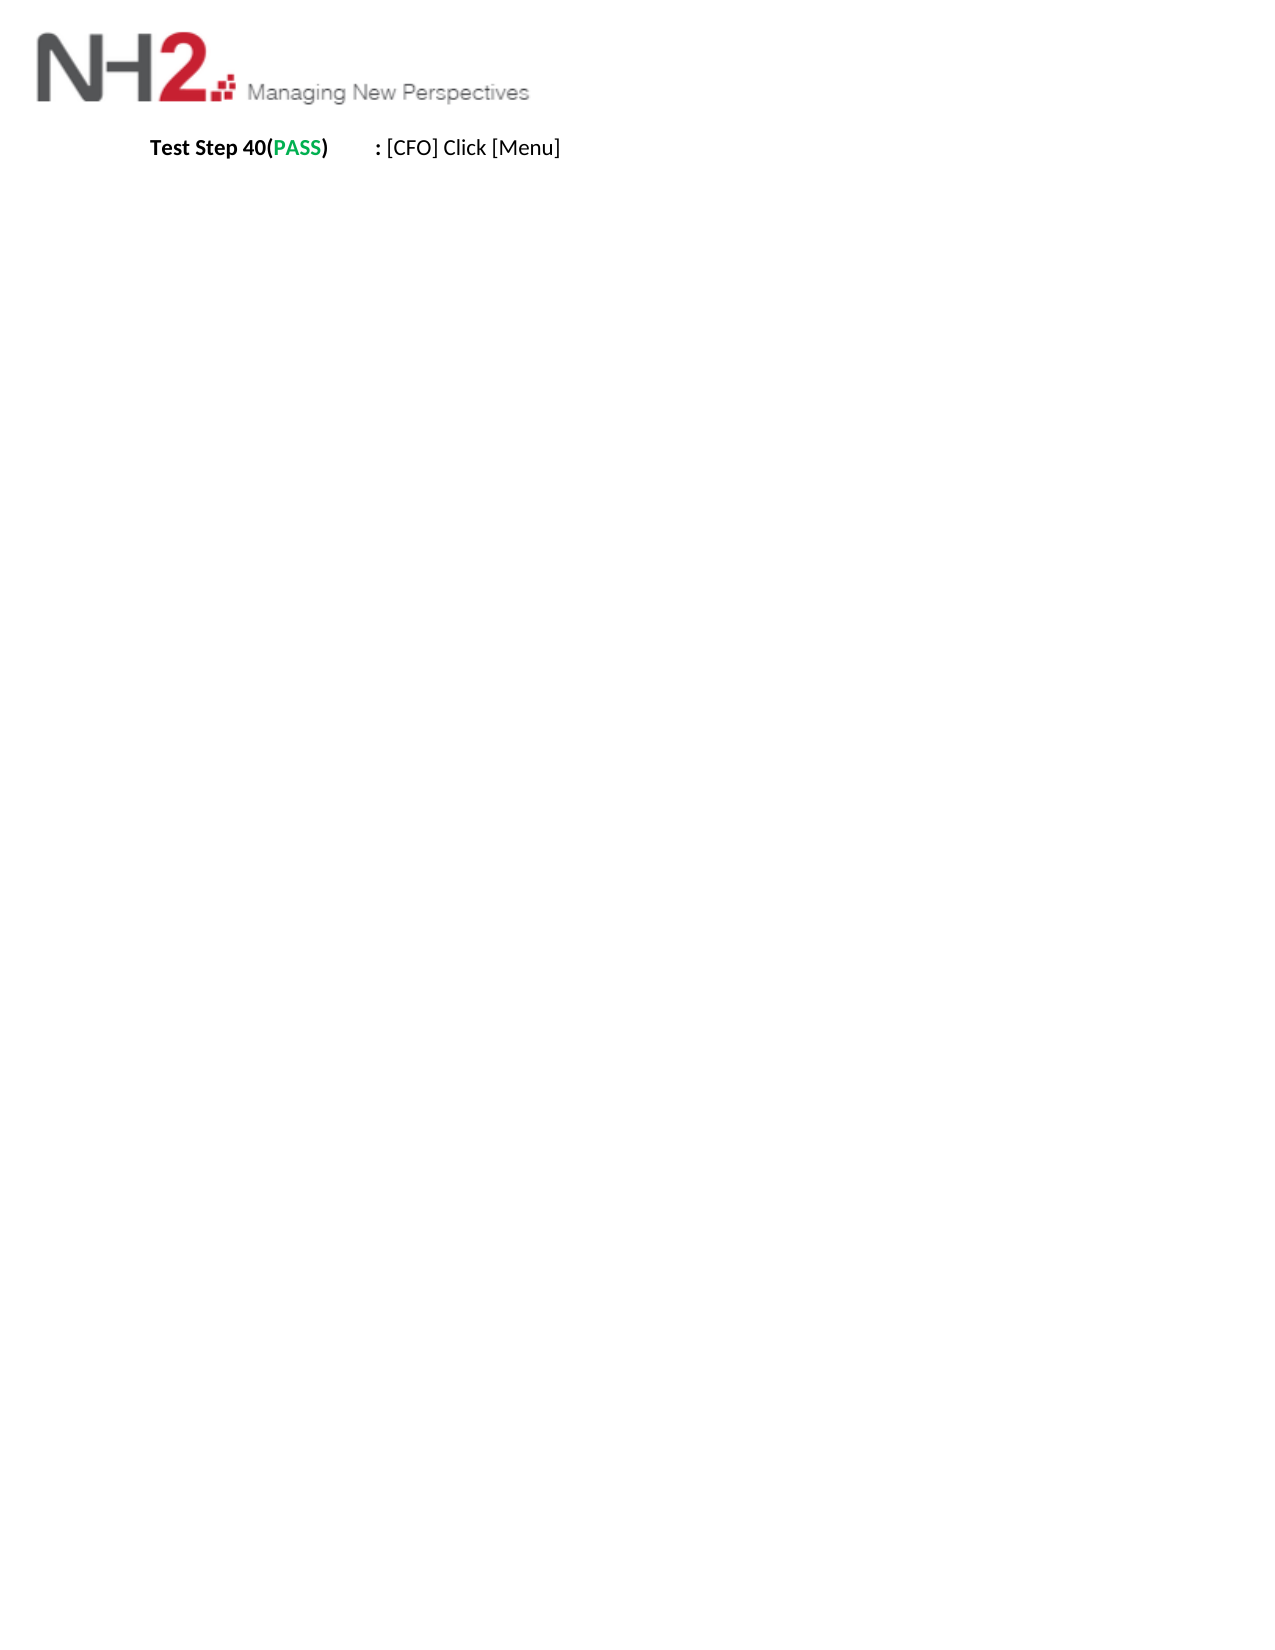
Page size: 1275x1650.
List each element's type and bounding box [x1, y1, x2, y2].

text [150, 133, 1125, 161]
picture [26, 23, 540, 111]
